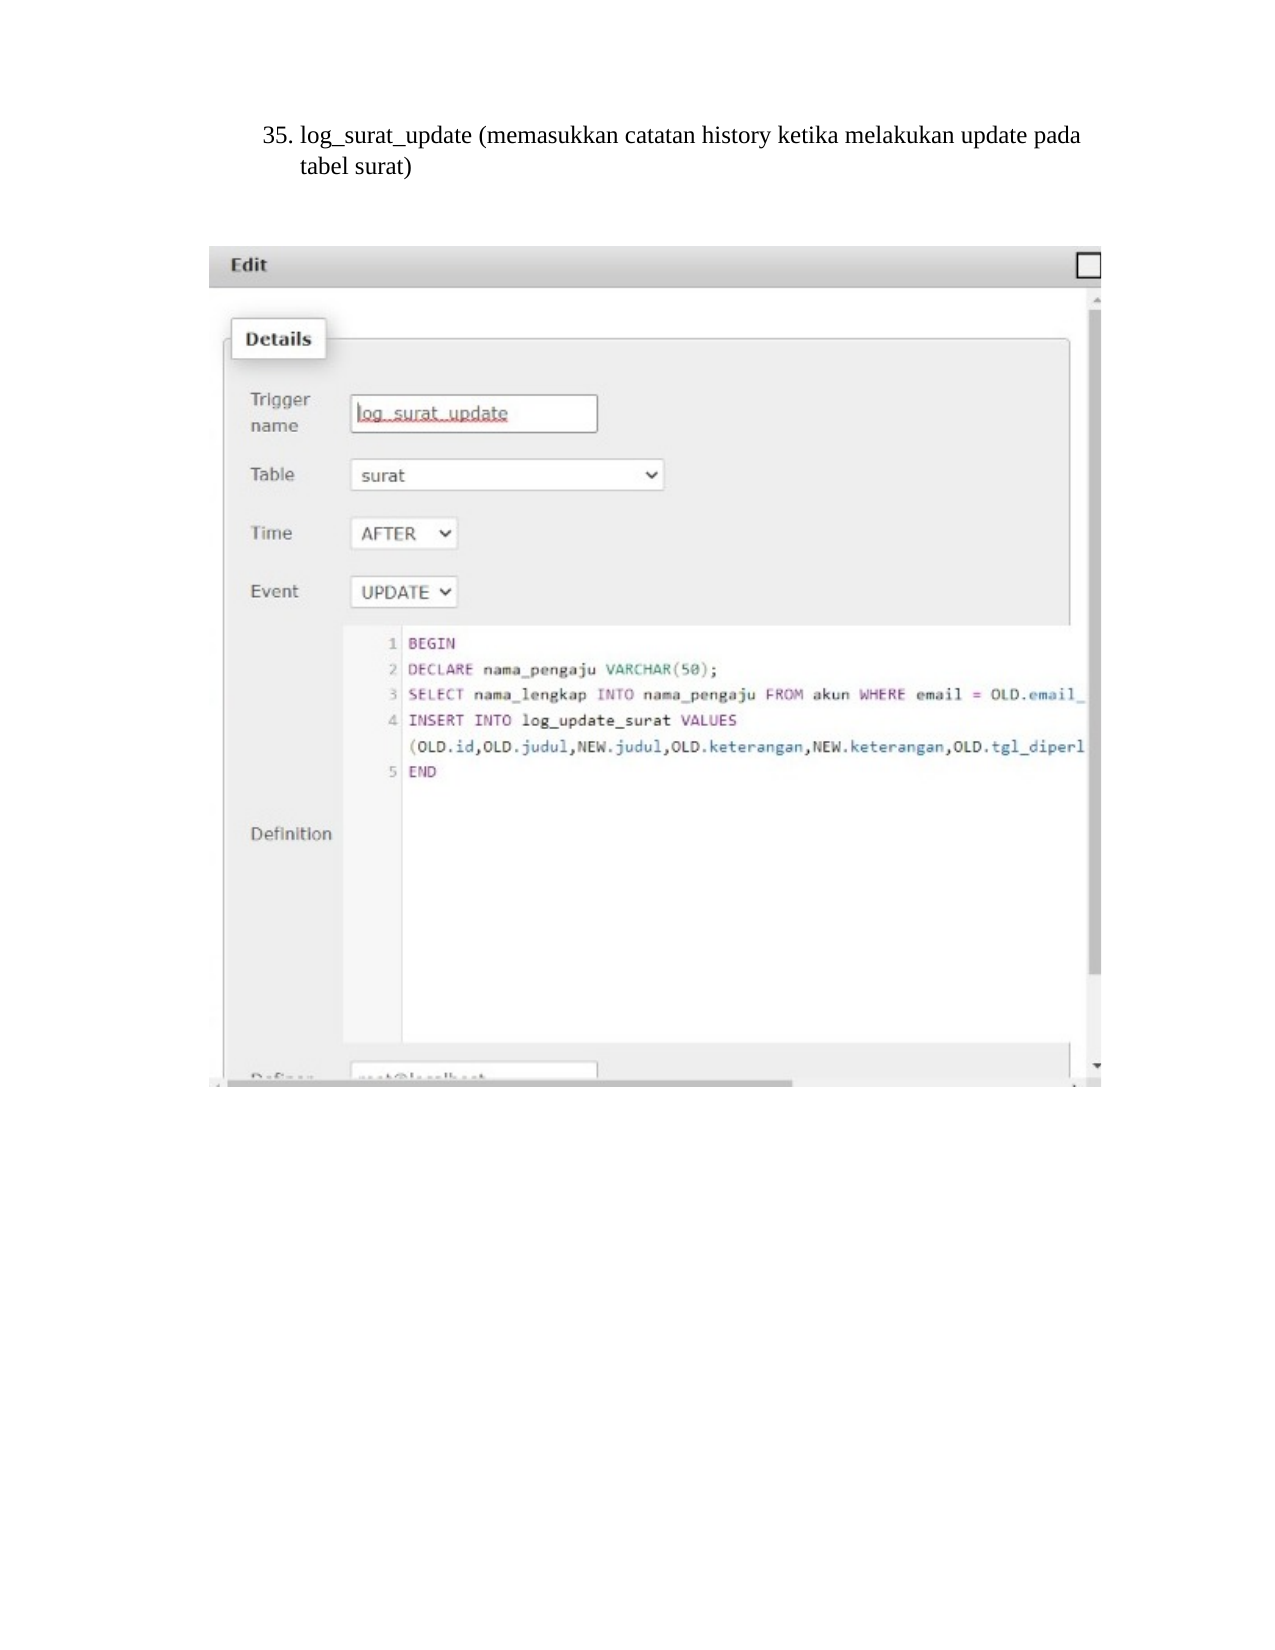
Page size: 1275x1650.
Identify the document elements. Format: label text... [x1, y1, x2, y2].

picture [209, 246, 1102, 1087]
list log_surat_update (memasukkan catatan history ketika melakukan update pada tabel surat) [262, 120, 1125, 179]
